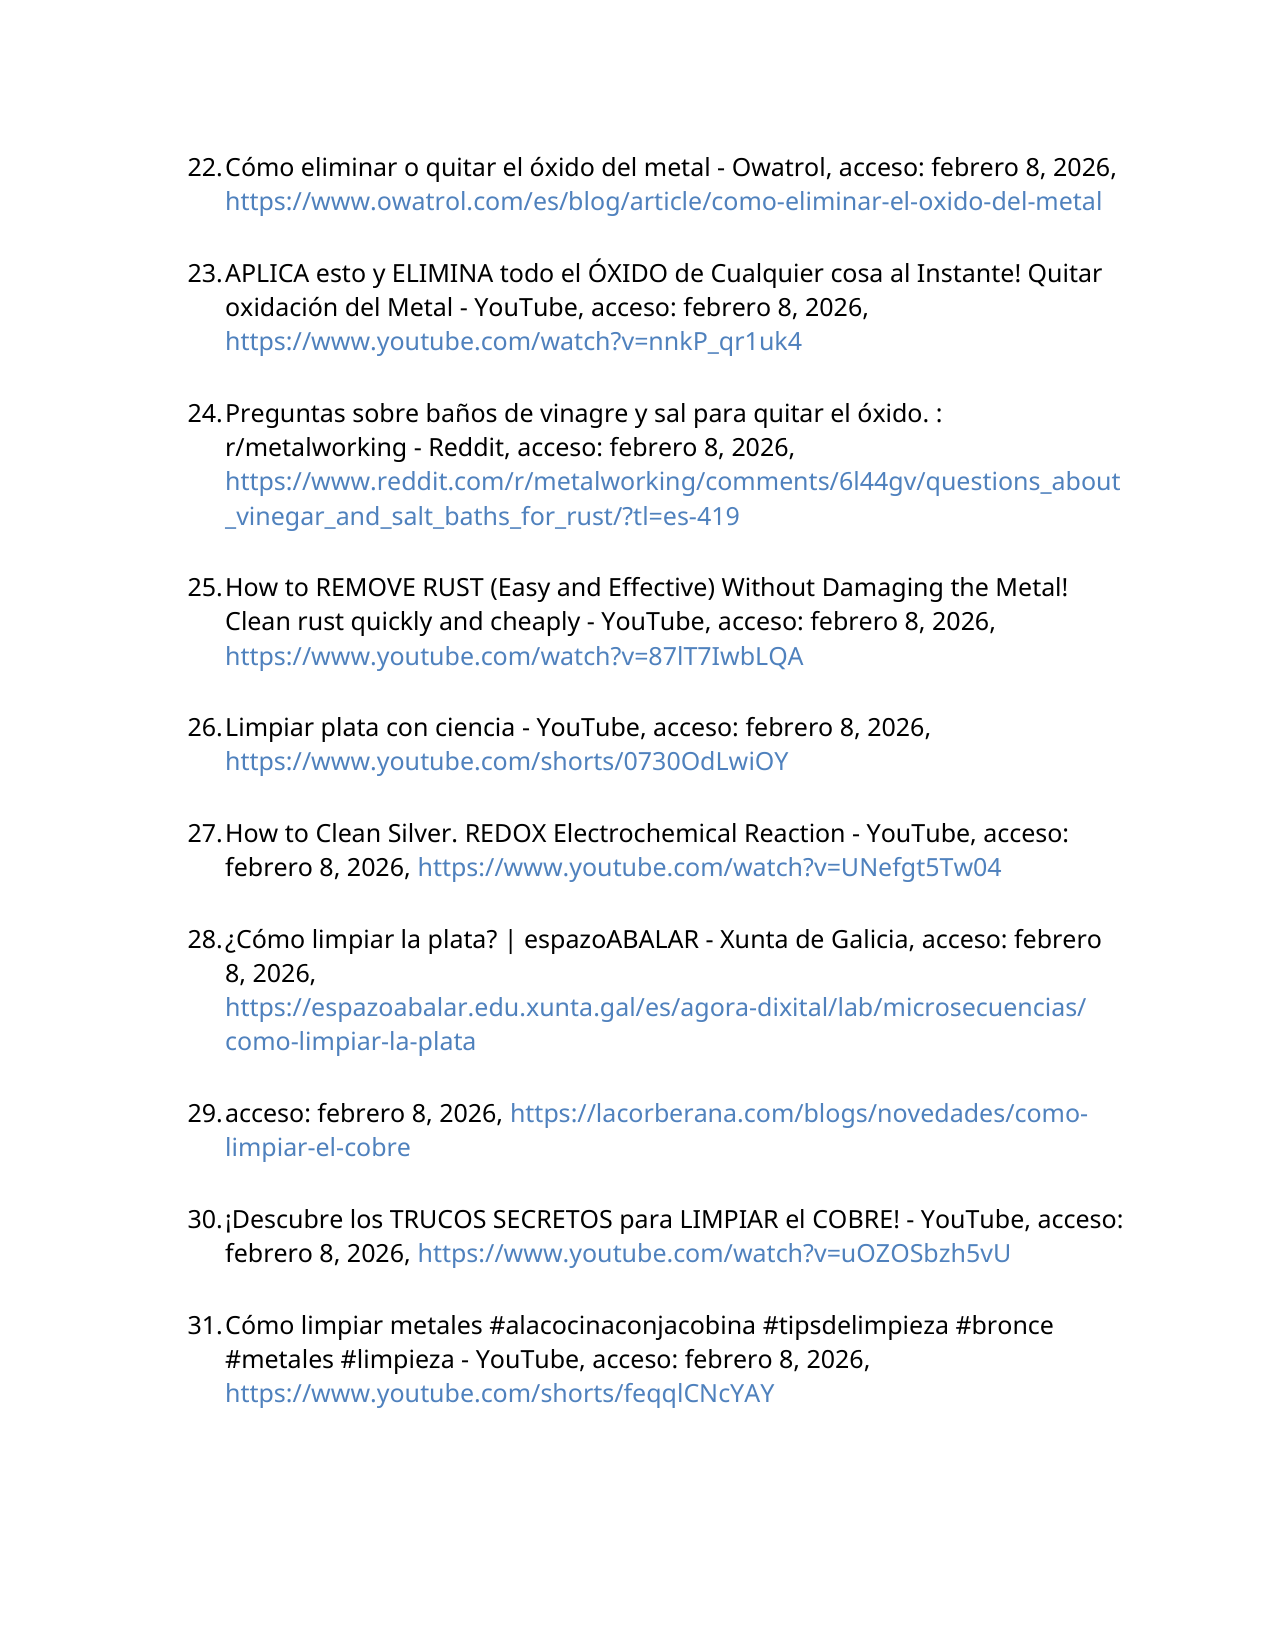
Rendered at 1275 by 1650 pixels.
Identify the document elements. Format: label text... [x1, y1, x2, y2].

list acceso: febrero 8, 2026, https://lacorberana.com/blogs/novedades/como-limpiar-el-cobre [187, 1096, 1125, 1198]
list Limpiar plata con ciencia - YouTube, acceso: febrero 8, 2026, https://www.youtube.com/shorts/0730OdLwiOY [187, 710, 1125, 812]
list How to REMOVE RUST (Easy and Effective) Without Damaging the Metal! Clean rust quickly and cheaply - YouTube, acceso: febrero 8, 2026, https://www.youtube.com/watch?v=87lT7IwbLQA [187, 570, 1125, 706]
list APLICA esto y ELIMINA todo el ÓXIDO de Cualquier cosa al Instante! Quitar oxidación del Metal - YouTube, acceso: febrero 8, 2026, https://www.youtube.com/watch?v=nnkP_qr1uk4 [187, 256, 1125, 392]
list How to Clean Silver. REDOX Electrochemical Reaction - YouTube, acceso: febrero 8, 2026, https://www.youtube.com/watch?v=UNefgt5Tw04 [187, 816, 1125, 918]
list Preguntas sobre baños de vinagre y sal para quitar el óxido. : r/metalworking - Reddit, acceso: febrero 8, 2026, https://www.reddit.com/r/metalworking/comments/6l44gv/questions_about_vinegar_and_salt_baths_for_rust/?tl=es-419 [187, 396, 1125, 566]
list ¡Descubre los TRUCOS SECRETOS para LIMPIAR el COBRE! - YouTube, acceso: febrero 8, 2026, https://www.youtube.com/watch?v=uOZOSbzh5vU [187, 1202, 1125, 1304]
list Cómo eliminar o quitar el óxido del metal - Owatrol, acceso: febrero 8, 2026, https://www.owatrol.com/es/blog/article/como-eliminar-el-oxido-del-metal [187, 150, 1125, 252]
list Cómo limpiar metales #alacocinaconjacobina #tipsdelimpieza #bronce #metales #limpieza - YouTube, acceso: febrero 8, 2026, https://www.youtube.com/shorts/feqqlCNcYAY [187, 1308, 1125, 1444]
list ¿Cómo limpiar la plata? | espazoABALAR - Xunta de Galicia, acceso: febrero 8, 2026, https://espazoabalar.edu.xunta.gal/es/agora-dixital/lab/microsecuencias/como-limpiar-la-plata [187, 922, 1125, 1092]
